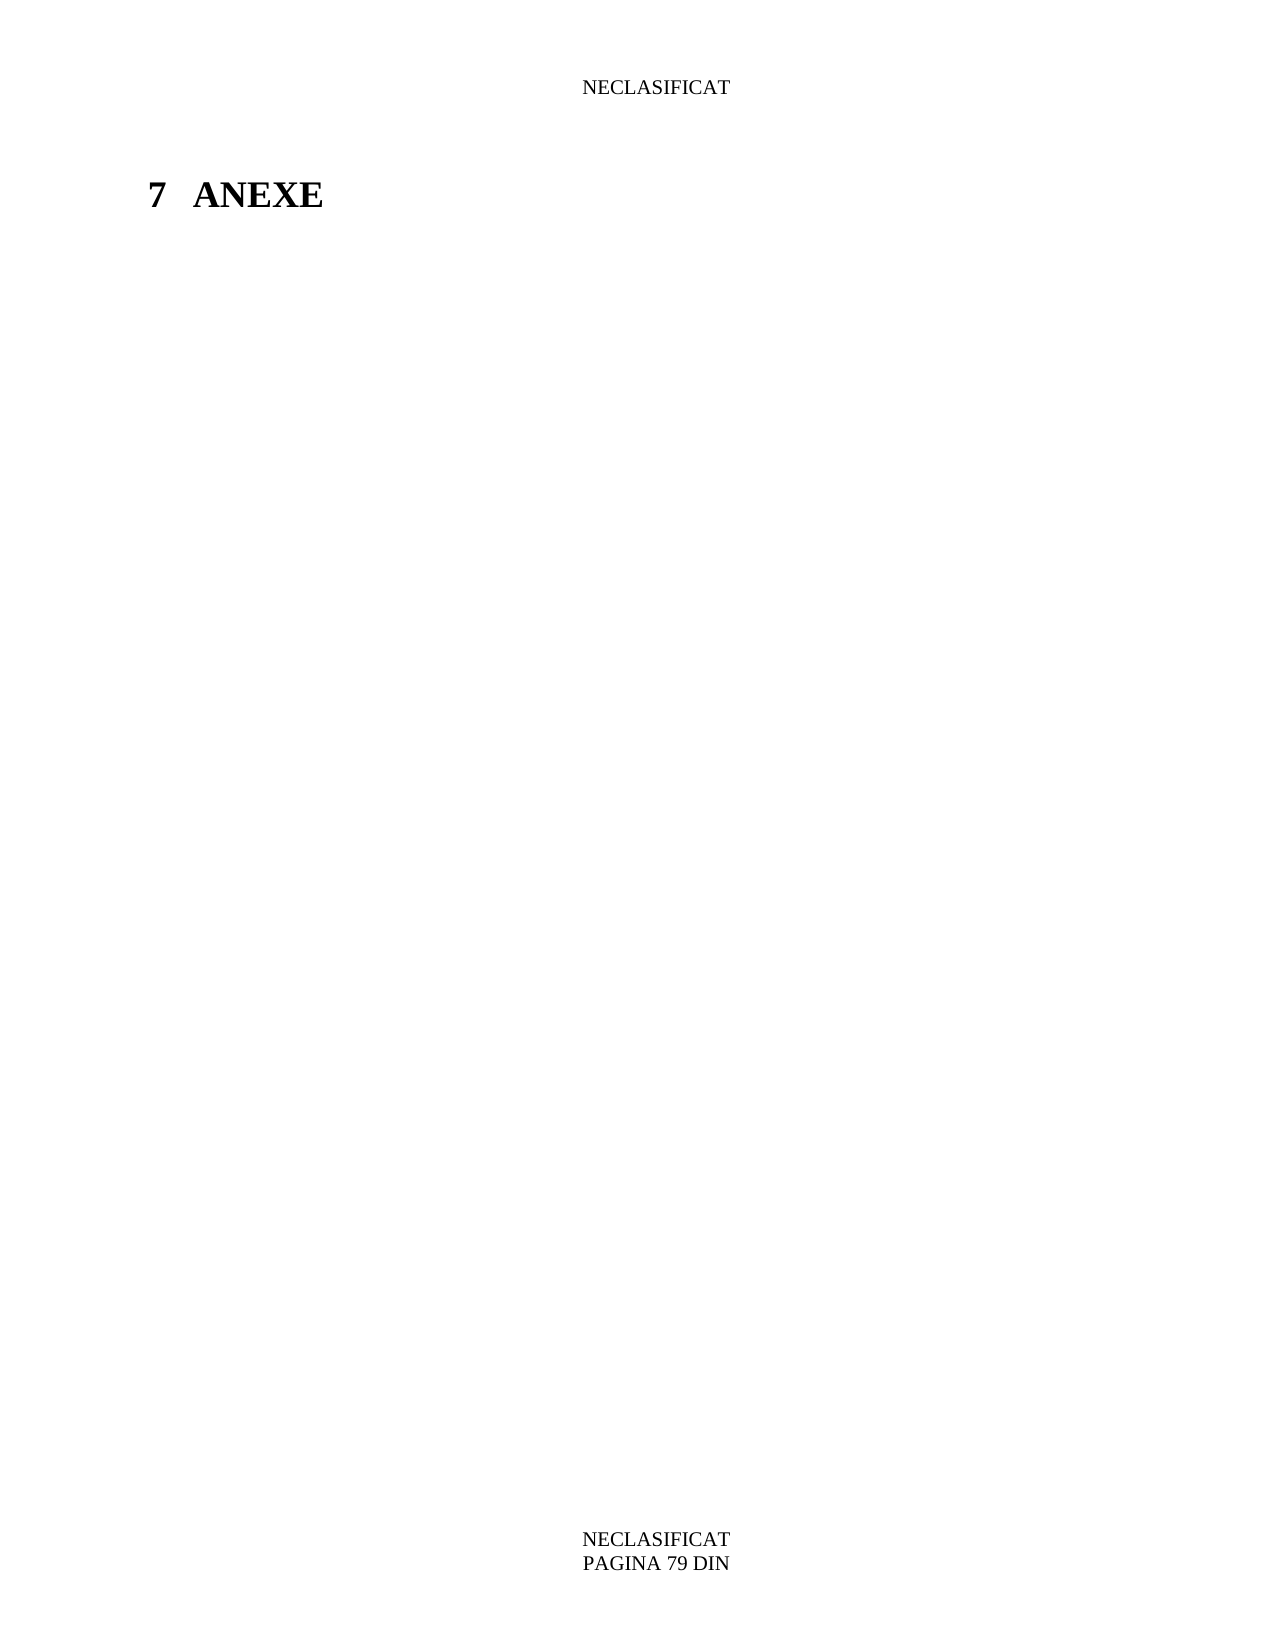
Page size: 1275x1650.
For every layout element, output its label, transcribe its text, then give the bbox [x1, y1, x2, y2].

subtitle ANEXE [148, 173, 1127, 216]
